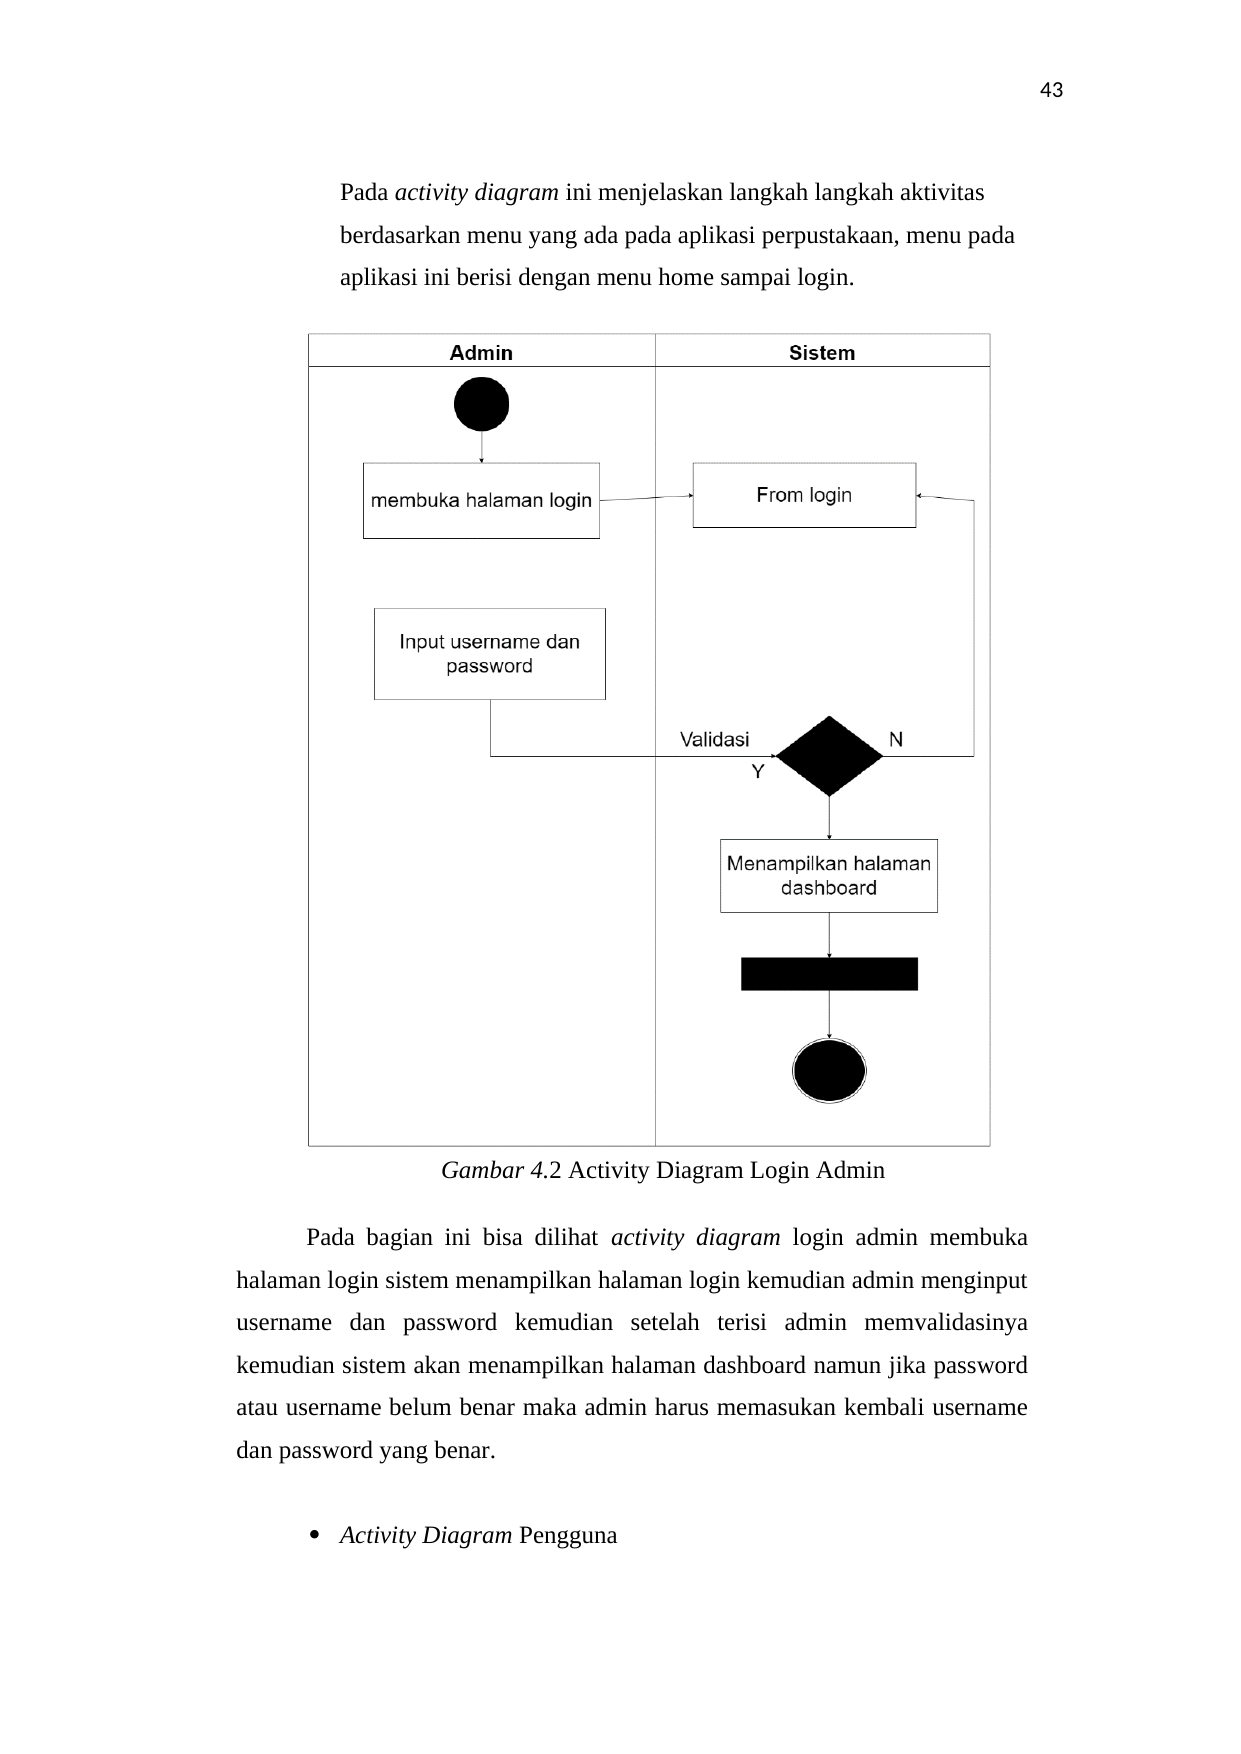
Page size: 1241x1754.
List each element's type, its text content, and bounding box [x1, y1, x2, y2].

picture [274, 322, 1029, 1155]
list Pada activity diagram ini menjelaskan langkah langkah aktivitas berdasarkan menu yang ada pada aplikasi perpustakaan, menu pada aplikasi ini berisi dengan menu home sampai login. [340, 177, 1028, 291]
list Activity Diagram Pengguna [310, 1520, 1063, 1549]
